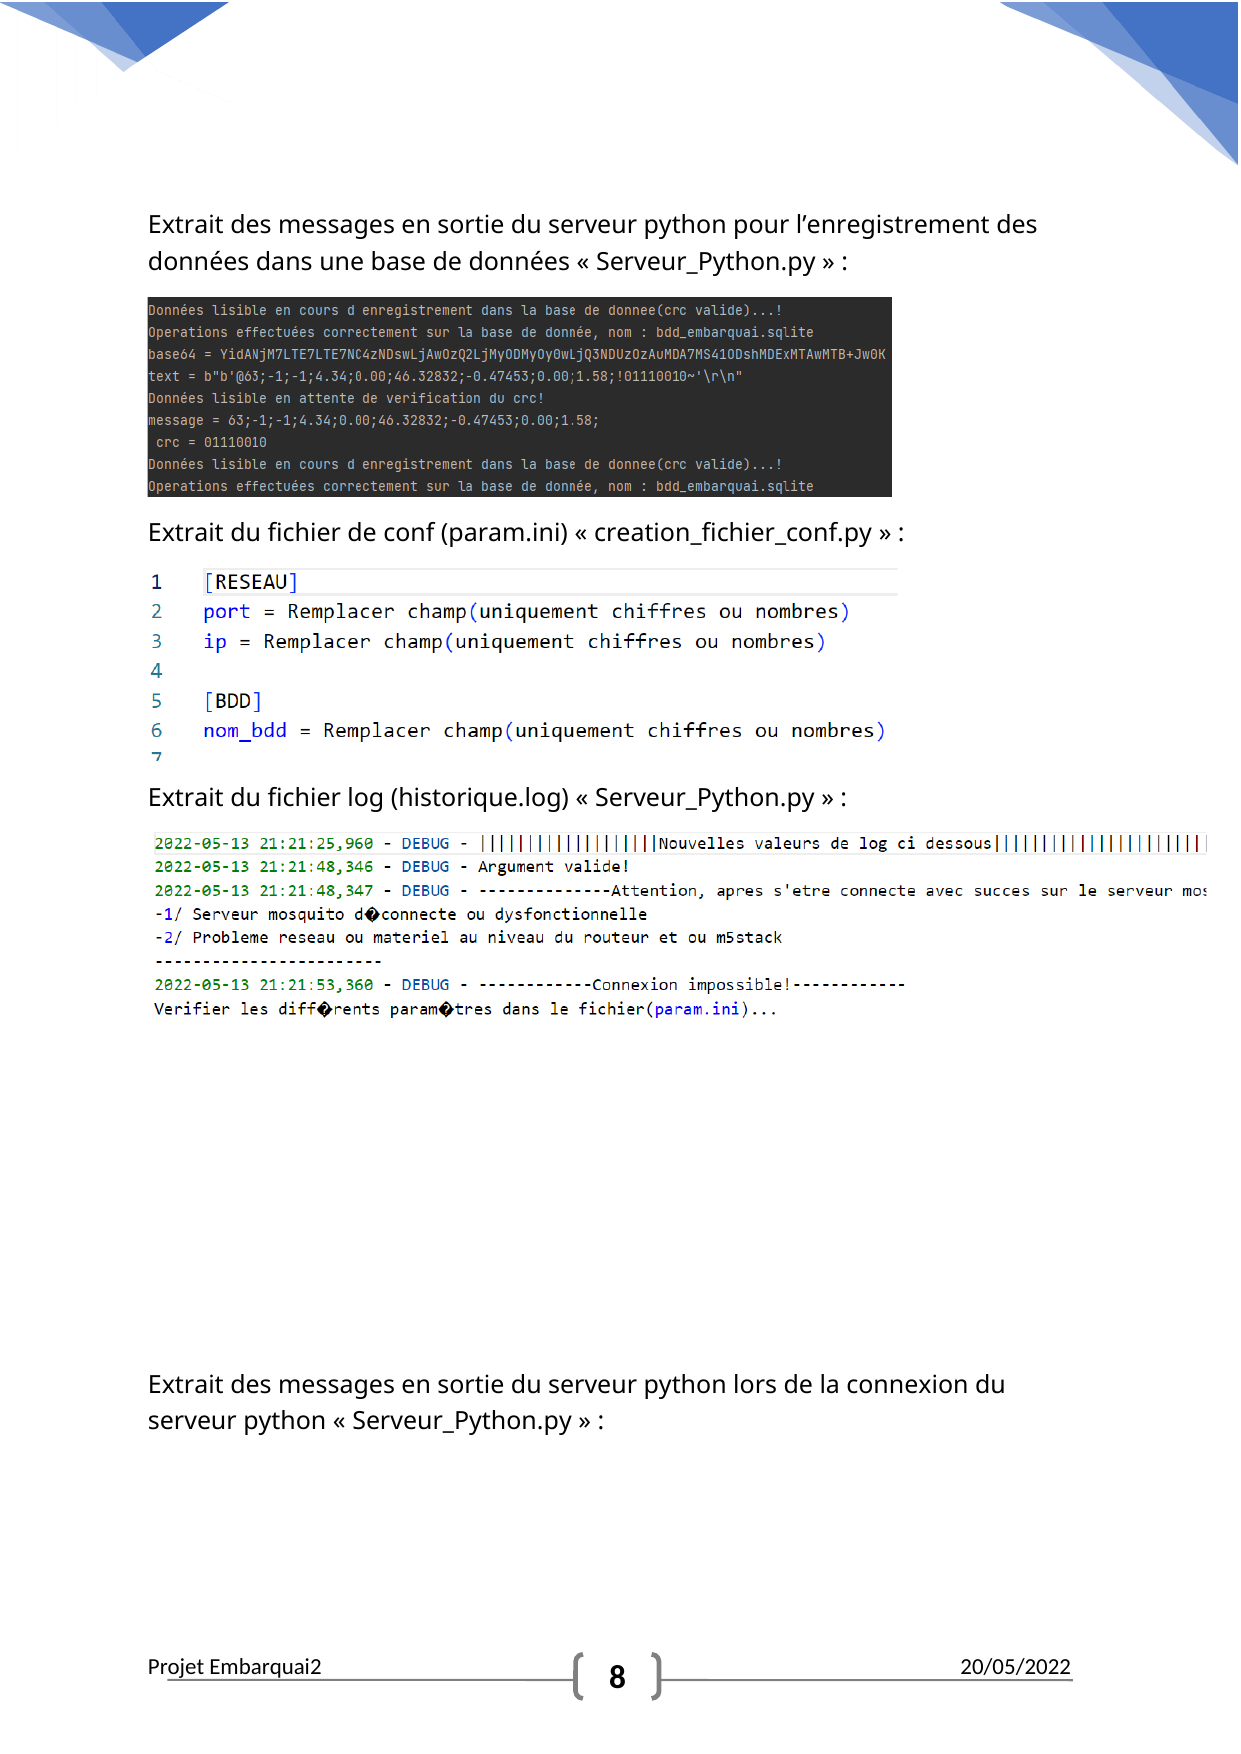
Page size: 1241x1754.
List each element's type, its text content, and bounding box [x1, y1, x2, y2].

picture [996, 2, 1238, 168]
picture [147, 568, 898, 761]
text Extrait des messages en sortie du serveur python lors de la connexion du serveur python « Serveur_Python.py » : [148, 1366, 1093, 1437]
text Extrait du fichier log (historique.log) « Serveur_Python.py » : [148, 779, 1093, 813]
text Extrait du fichier de conf (param.ini) « creation_fichier_conf.py » : [148, 515, 1093, 549]
text Extrait des messages en sortie du serveur python pour l’enregistrement des données dans une base de données « Serveur_Python.py » : [148, 207, 1093, 278]
picture [0, 2, 233, 168]
picture [147, 832, 1207, 1027]
picture [147, 297, 892, 497]
